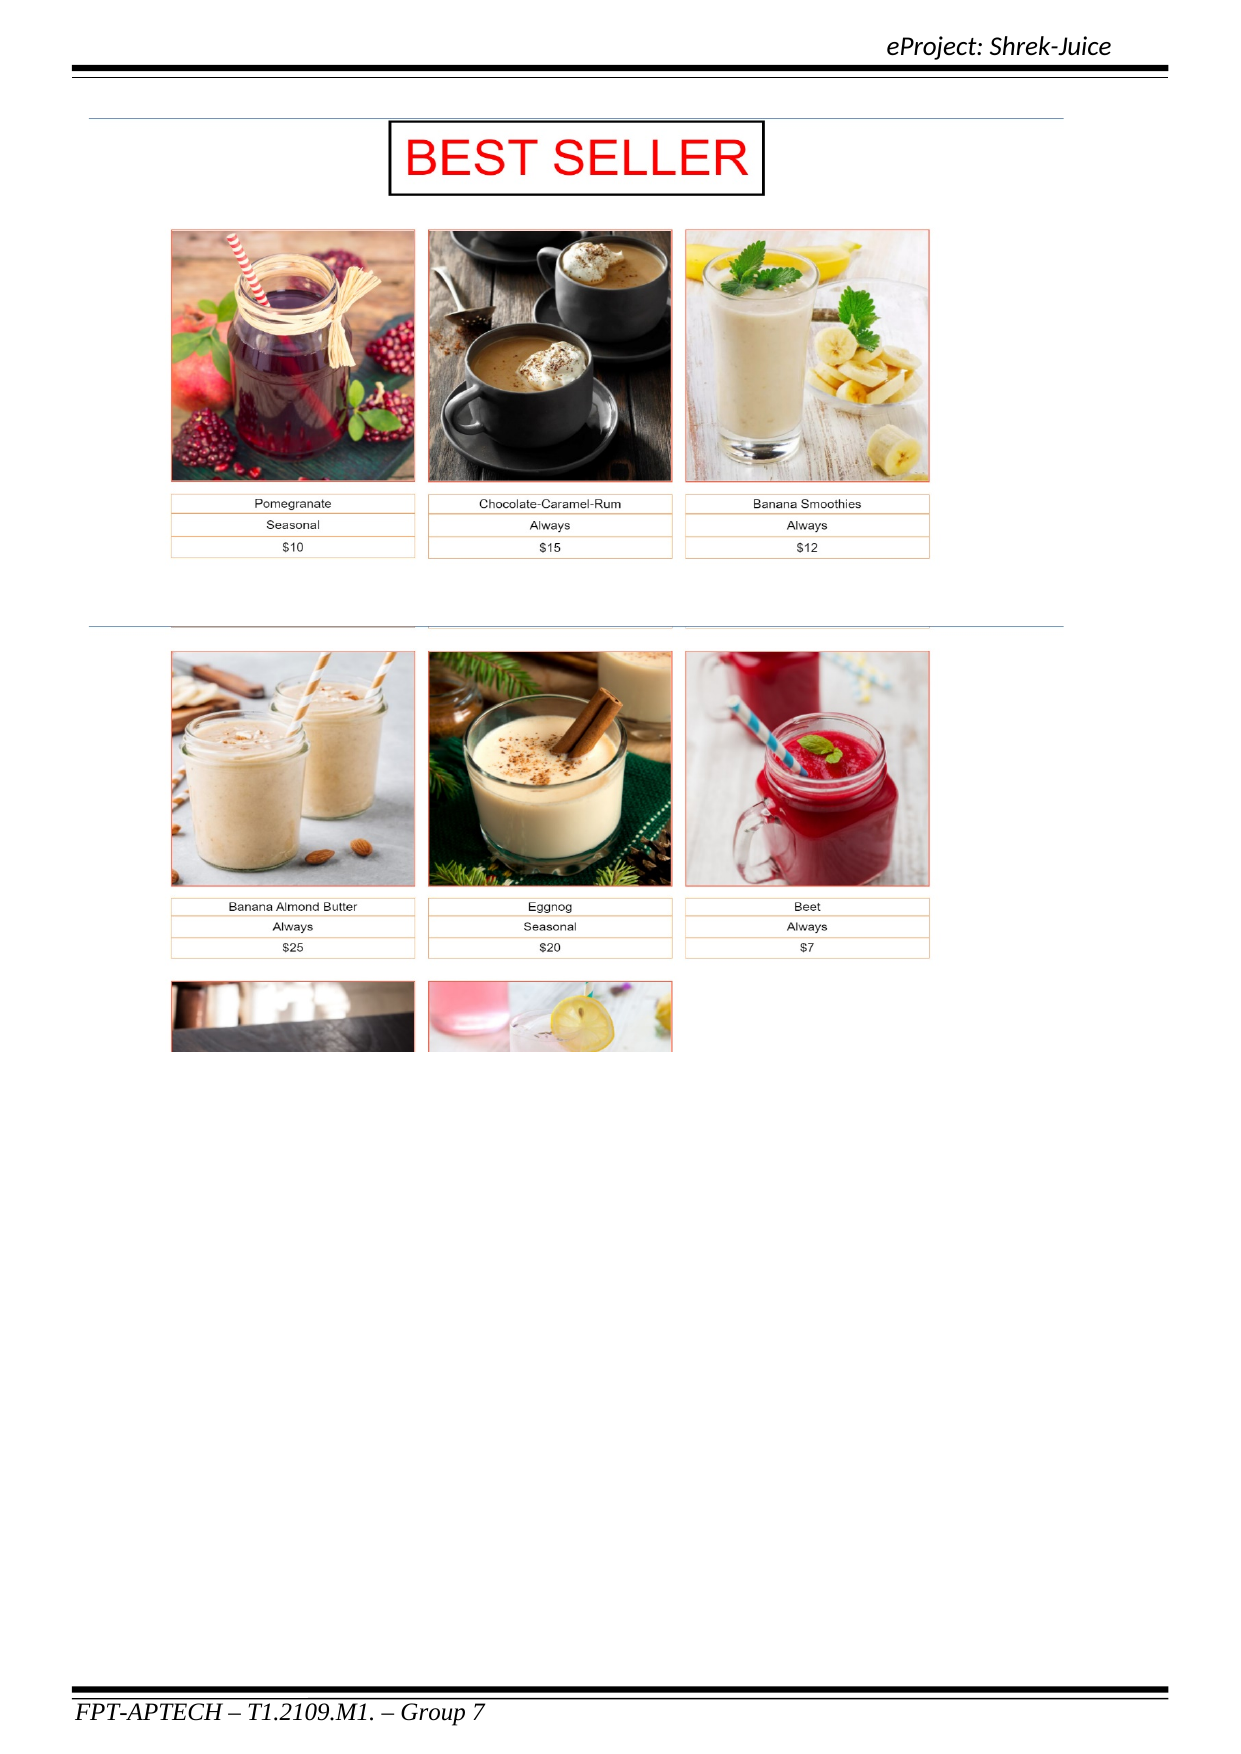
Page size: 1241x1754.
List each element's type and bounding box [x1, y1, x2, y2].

picture [88, 626, 1064, 1052]
picture [88, 118, 1064, 575]
